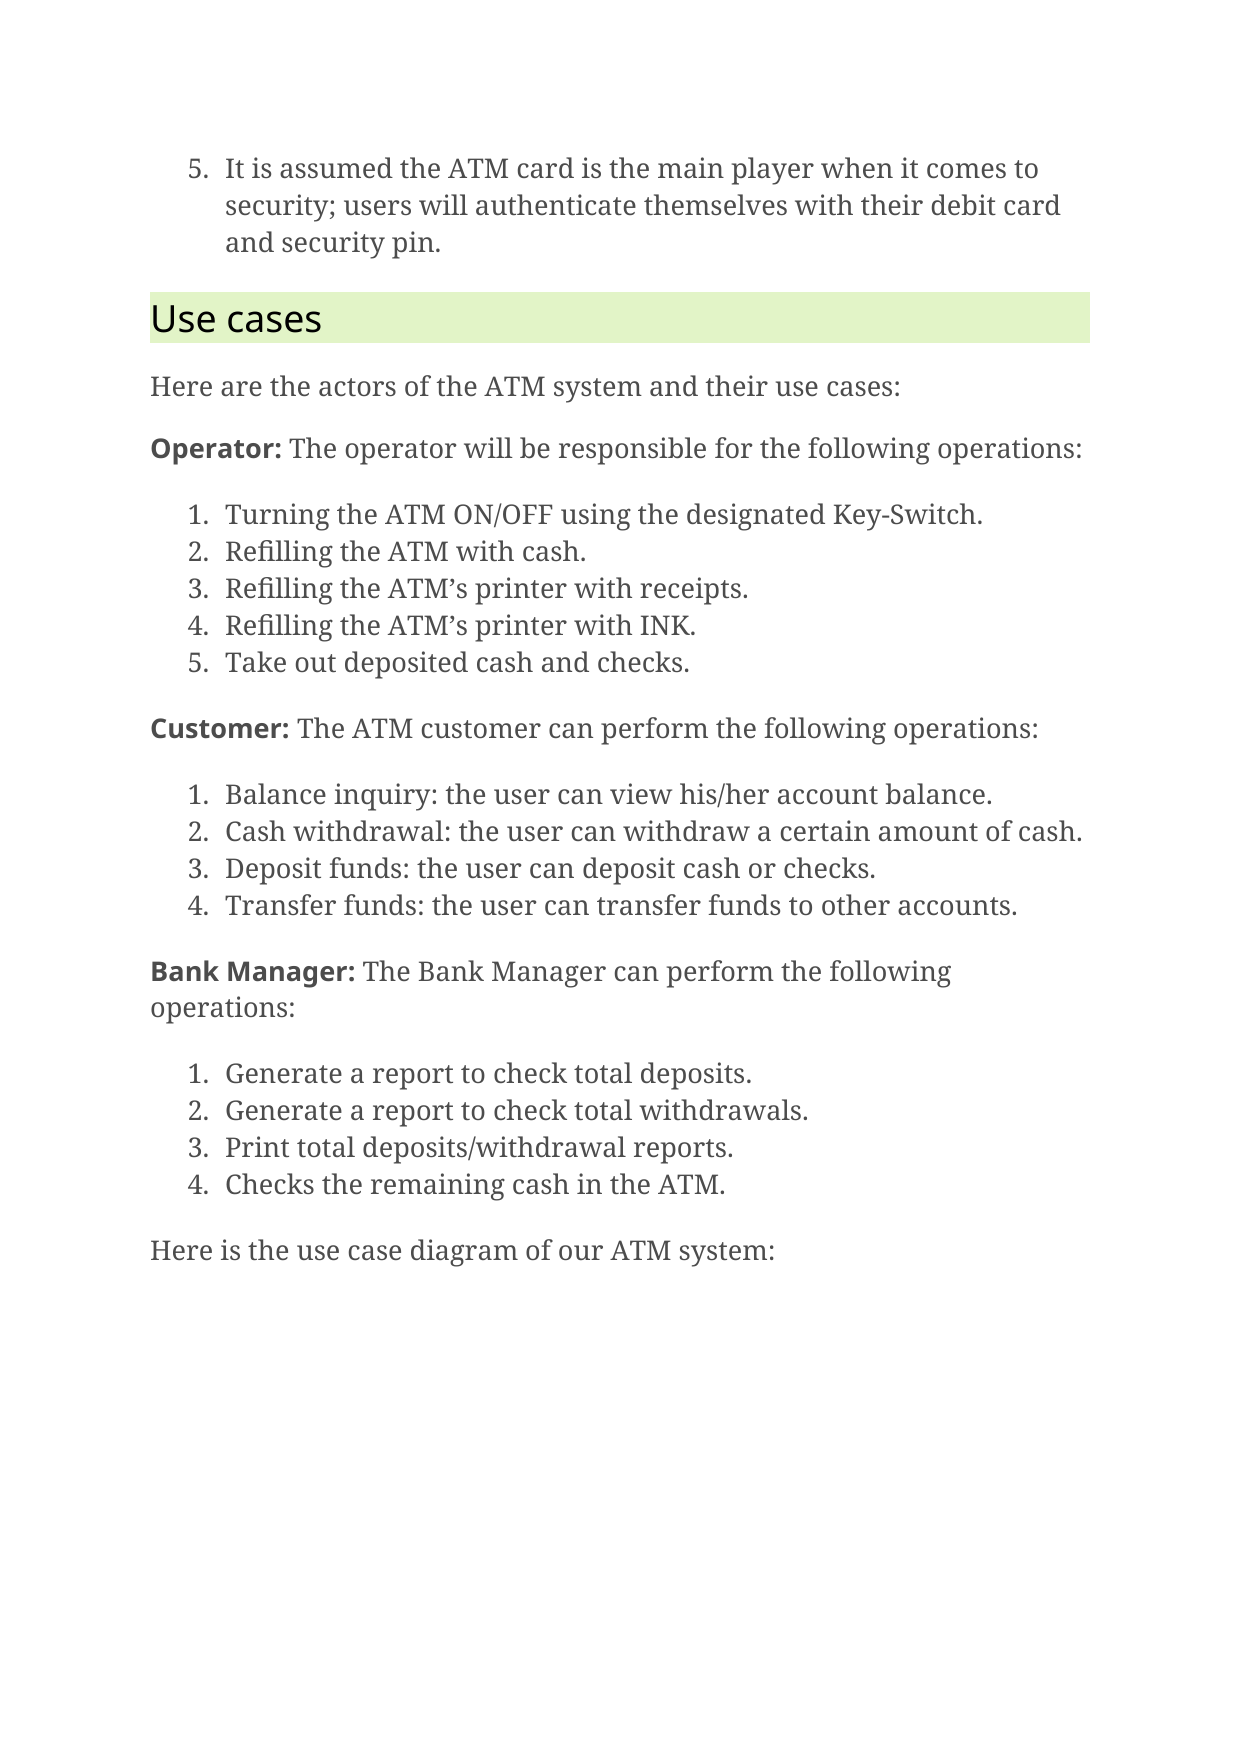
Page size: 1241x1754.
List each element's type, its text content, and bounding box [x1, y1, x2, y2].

list Checks the remaining cash in the ATM. [187, 1166, 1090, 1202]
list It is assumed the ATM card is the main player when it comes to security; users will authenticate themselves with their debit card and security pin. [187, 150, 1090, 261]
list Refilling the ATM with cash. [187, 533, 1090, 569]
text Operator: The operator will be responsible for the following operations: [150, 430, 1090, 467]
text Customer: The ATM customer can perform the following operations: [150, 709, 1090, 746]
list Transfer funds: the user can transfer funds to other accounts. [187, 886, 1090, 923]
list Balance inquiry: the user can view his/her account balance. [187, 775, 1090, 812]
list Refilling the ATM’s printer with receipts. [187, 569, 1090, 606]
list Generate a report to check total deposits. [187, 1055, 1090, 1092]
list Print total deposits/withdrawal reports. [187, 1129, 1090, 1166]
list Generate a report to check total withdrawals. [187, 1092, 1090, 1129]
list Deposit funds: the user can deposit cash or checks. [187, 849, 1090, 886]
list Refilling the ATM’s printer with INK. [187, 606, 1090, 643]
subtitle Use cases [150, 292, 1090, 343]
text Here are the actors of the ATM system and their use cases: [150, 368, 1090, 405]
list Cash withdrawal: the user can withdraw a certain amount of cash. [187, 812, 1090, 849]
list Turning the ATM ON/OFF using the designated Key-Switch. [187, 496, 1090, 533]
list Take out deposited cash and checks. [187, 643, 1090, 680]
text Here is the use case diagram of our ATM system: [150, 1232, 1090, 1268]
text Bank Manager: The Bank Manager can perform the following operations: [150, 952, 1090, 1026]
